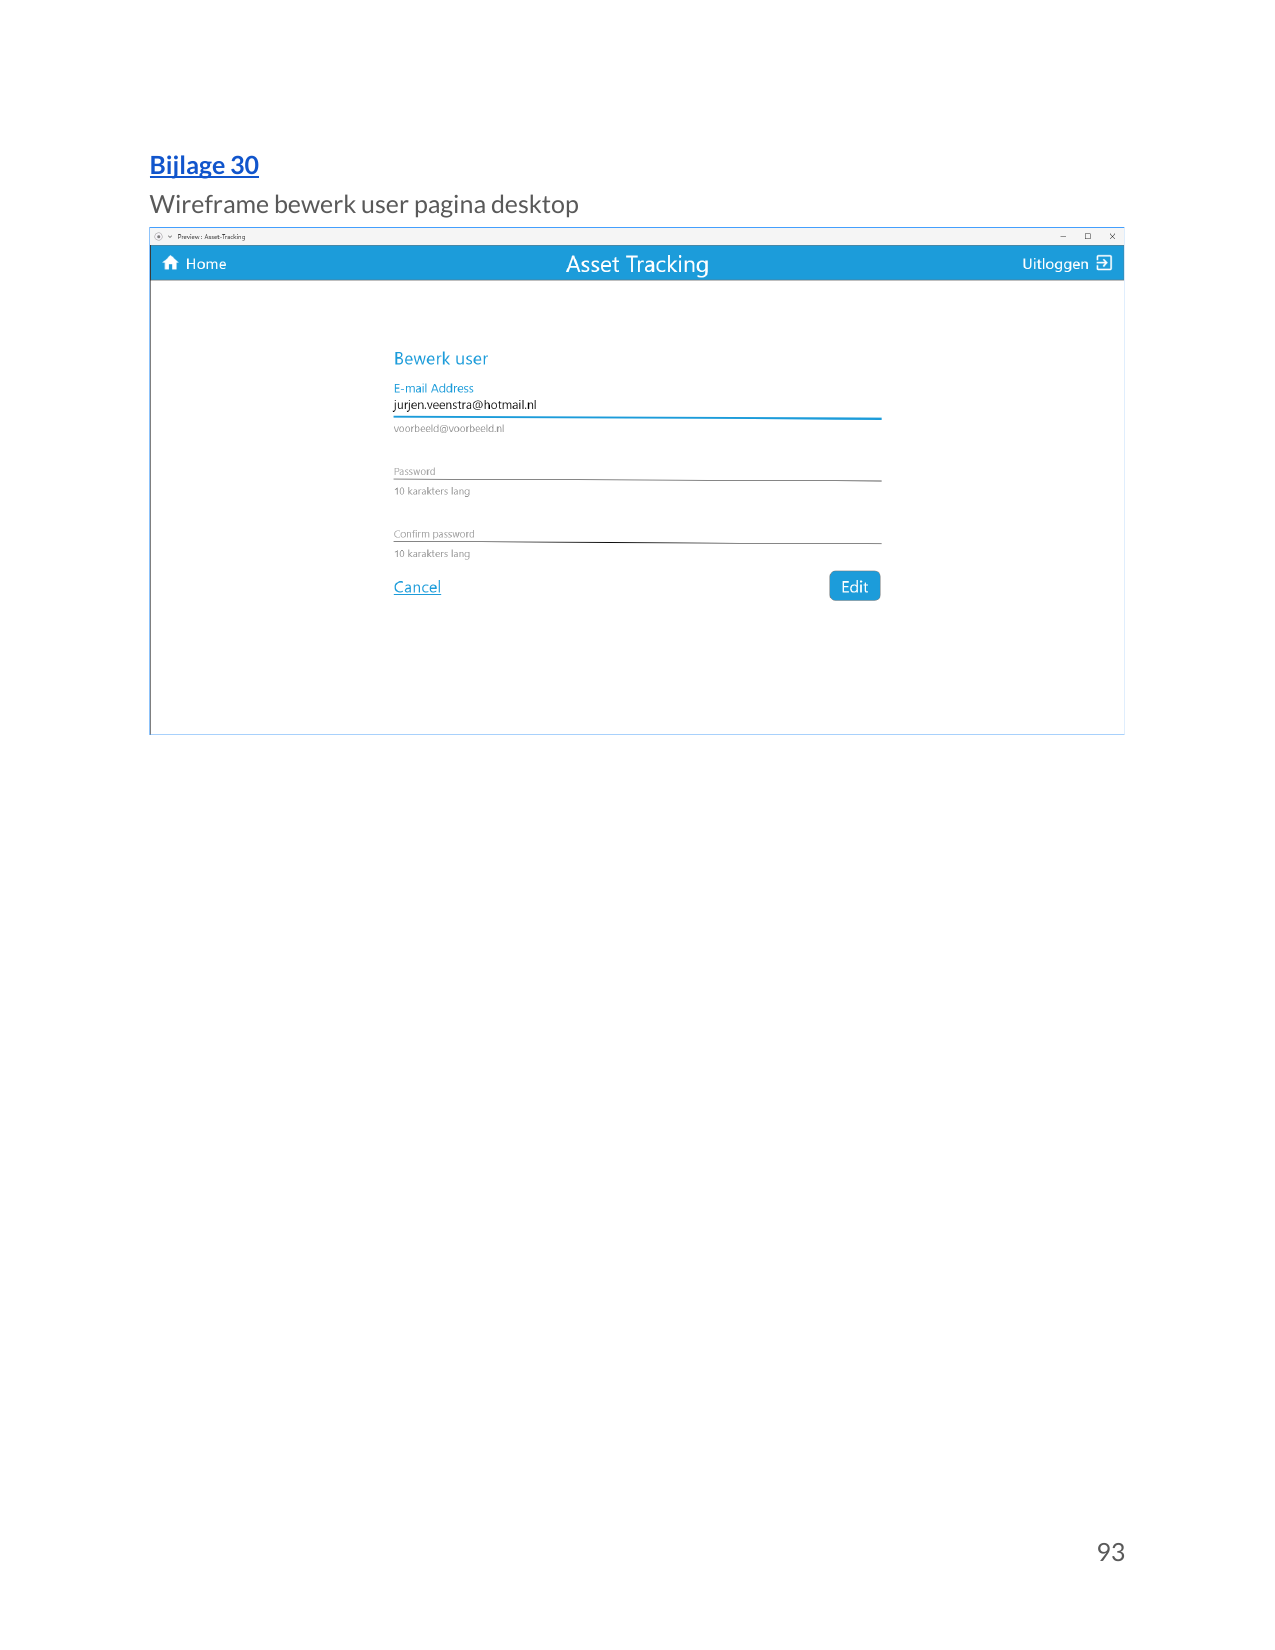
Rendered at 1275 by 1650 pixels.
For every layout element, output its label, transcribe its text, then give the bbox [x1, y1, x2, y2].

subtitle Bijlage 30 [149, 150, 1125, 180]
text Wireframe bewerk user pagina desktop [149, 189, 1125, 219]
picture [149, 227, 1125, 735]
